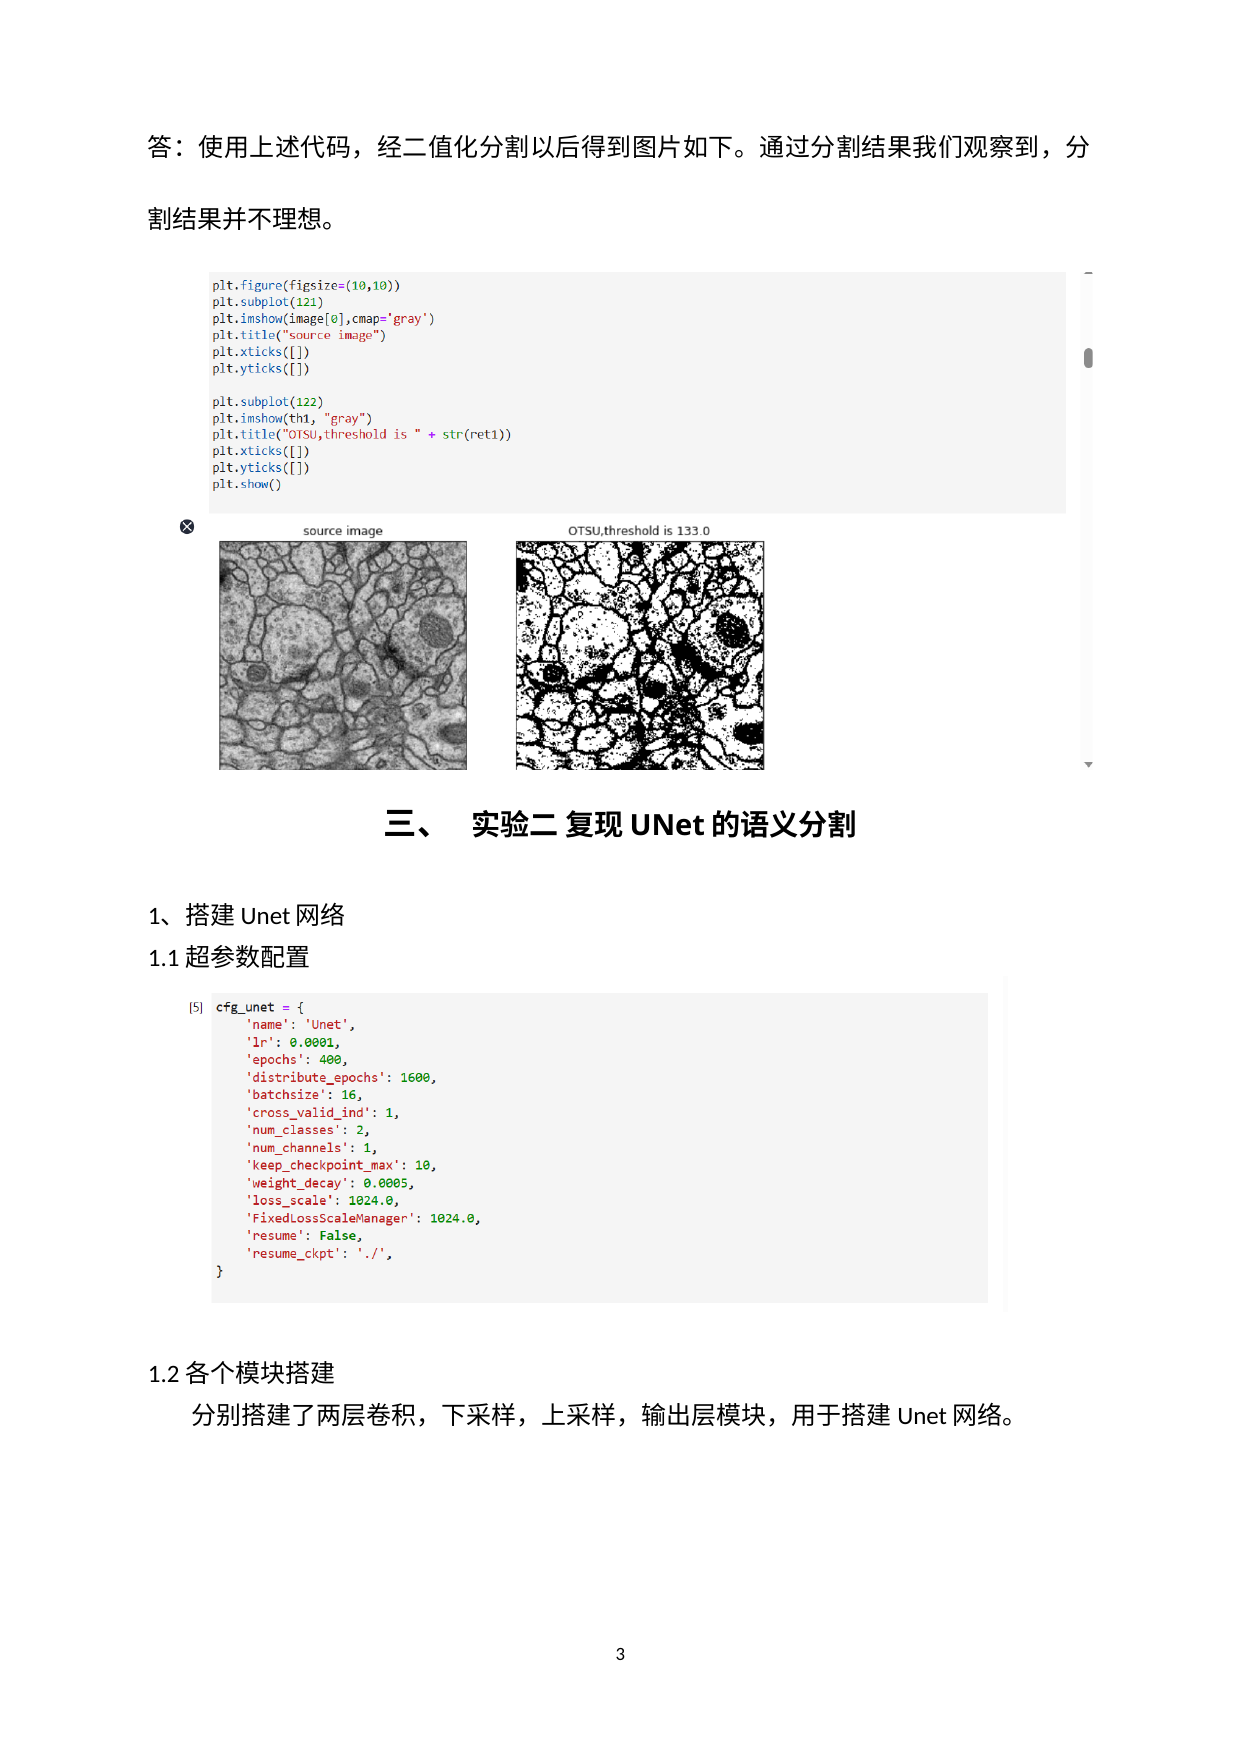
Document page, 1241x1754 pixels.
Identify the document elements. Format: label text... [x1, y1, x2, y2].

picture [147, 976, 1008, 1312]
text 答：使用上述代码，经二值化分割以后得到图片如下。通过分割结果我们观察到，分割结果并不理想。 [148, 127, 1092, 236]
text 1、搭建Unet网络 [148, 893, 1092, 934]
text 分别搭建了两层卷积，下采样，上采样，输出层模块，用于搭建 Unet 网络。 [148, 1393, 1092, 1434]
picture [147, 272, 1093, 770]
list 实验二 复现UNet的语义分割 [148, 796, 1092, 844]
text 1.2 各个模块搭建 [148, 1351, 1092, 1393]
text 1.1 超参数配置 [148, 934, 1092, 976]
